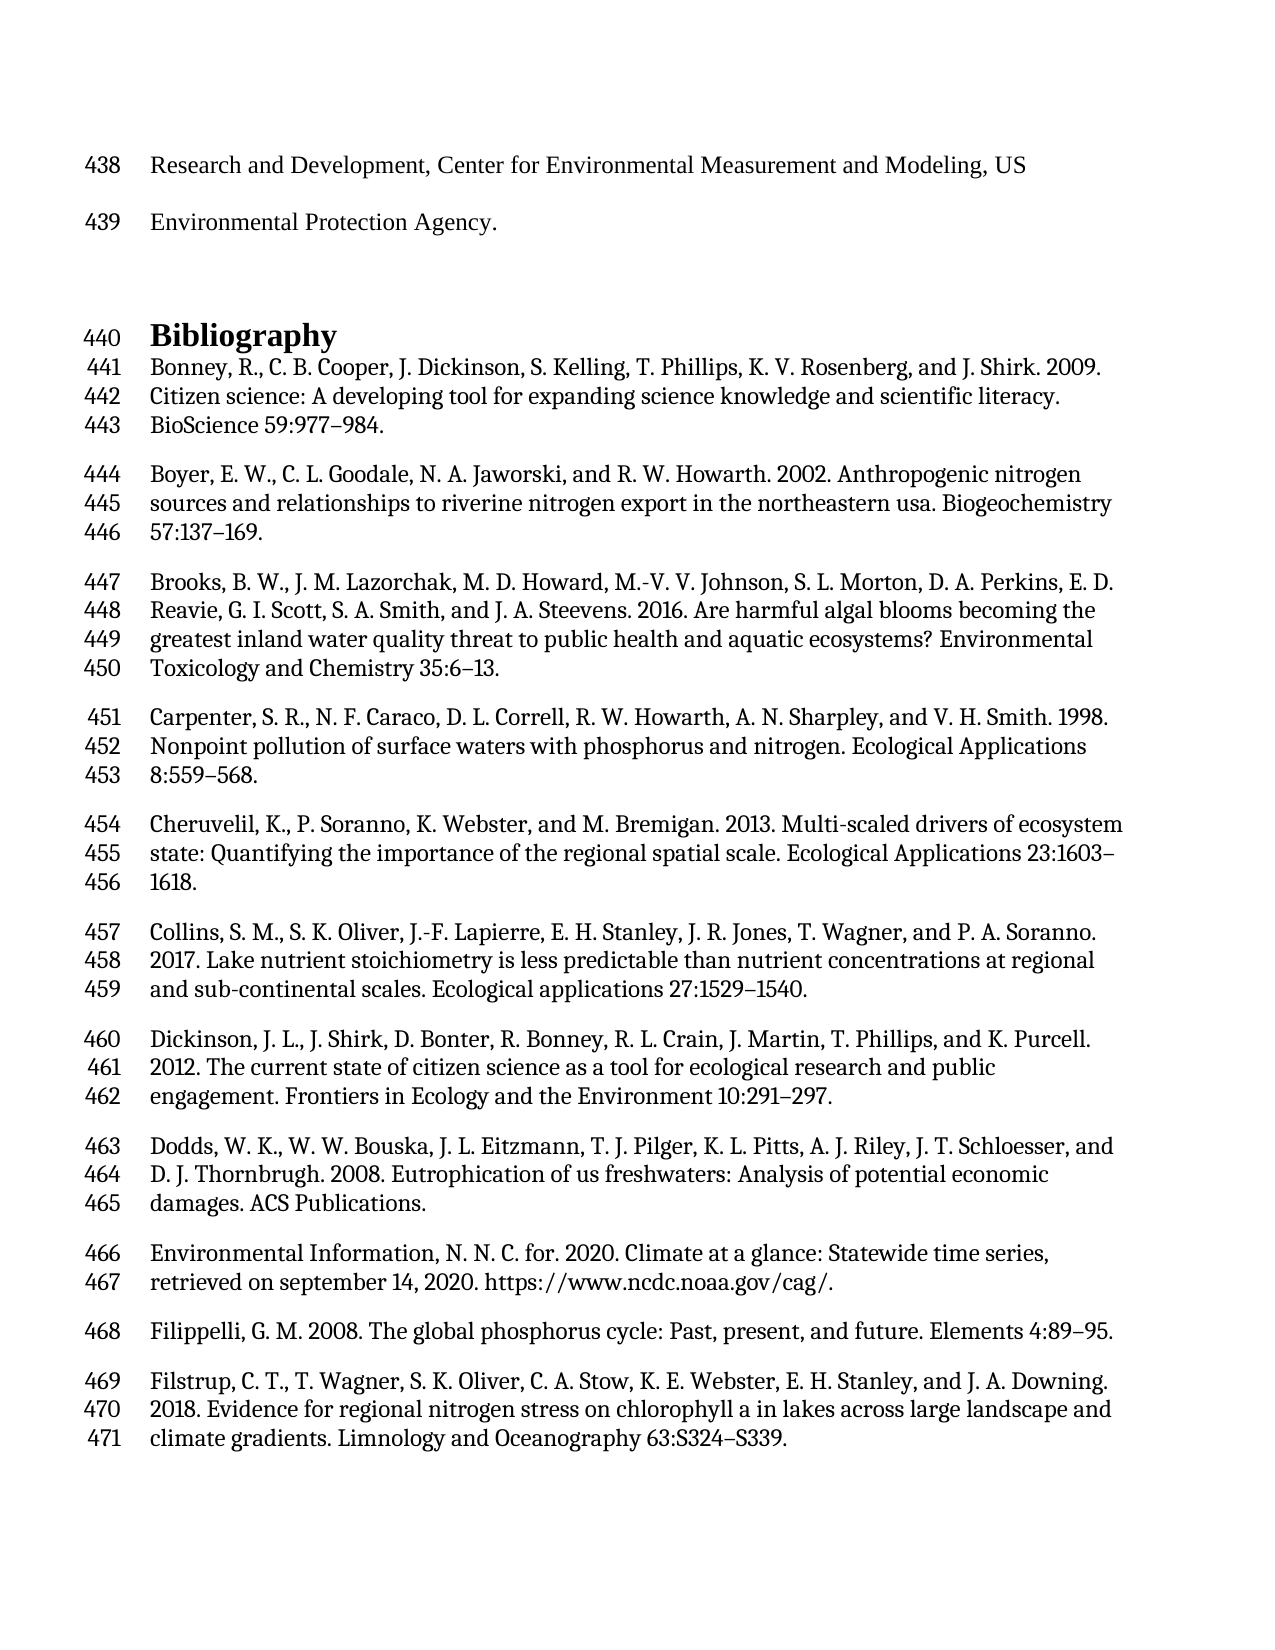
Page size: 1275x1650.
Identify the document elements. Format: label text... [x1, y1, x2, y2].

text Boyer, E. W., C. L. Goodale, N. A. Jaworski, and R. W. Howarth. 2002. Anthropogenic nitrogen sources and relationships to riverine nitrogen export in the northeastern usa. Biogeochemistry 57:137–169. [150, 460, 1125, 547]
text Dickinson, J. L., J. Shirk, D. Bonter, R. Bonney, R. L. Crain, J. Martin, T. Phillips, and K. Purcell. 2012. The current state of citizen science as a tool for ecological research and public engagement. Frontiers in Ecology and the Environment 10:291–297. [150, 1024, 1125, 1111]
text Filippelli, G. M. 2008. The global phosphorus cycle: Past, present, and future. Elements 4:89–95. [150, 1317, 1125, 1346]
text Bonney, R., C. B. Cooper, J. Dickinson, S. Kelling, T. Phillips, K. V. Rosenberg, and J. Shirk. 2009. Citizen science: A developing tool for expanding science knowledge and scientific literacy. BioScience 59:977–984. [150, 353, 1125, 439]
text Dodds, W. K., W. W. Bouska, J. L. Eitzmann, T. J. Pilger, K. L. Pitts, A. J. Riley, J. T. Schloesser, and D. J. Thornbrugh. 2008. Eutrophication of us freshwaters: Analysis of potential economic damages. ACS Publications. [150, 1132, 1125, 1218]
text Carpenter, S. R., N. F. Caraco, D. L. Correll, R. W. Howarth, A. N. Sharpley, and V. H. Smith. 1998. Nonpoint pollution of surface waters with phosphorus and nitrogen. Ecological Applications 8:559–568. [150, 703, 1125, 789]
text Brooks, B. W., J. M. Lazorchak, M. D. Howard, M.-V. V. Johnson, S. L. Morton, D. A. Perkins, E. D. Reavie, G. I. Scott, S. A. Smith, and J. A. Steevens. 2016. Are harmful algal blooms becoming the greatest inland water quality threat to public health and aquatic ecosystems? Environmental Toxicology and Chemistry 35:6–13. [150, 567, 1125, 682]
text Cheruvelil, K., P. Soranno, K. Webster, and M. Bremigan. 2013. Multi-scaled drivers of ecosystem state: Quantifying the importance of the regional spatial scale. Ecological Applications 23:1603–1618. [150, 810, 1125, 897]
text Environmental Information, N. N. C. for. 2020. Climate at a glance: Statewide time series, retrieved on september 14, 2020. https://www.ncdc.noaa.gov/cag/. [150, 1239, 1125, 1296]
text Collins, S. M., S. K. Oliver, J.-F. Lapierre, E. H. Stanley, J. R. Jones, T. Wagner, and P. A. Soranno. 2017. Lake nutrient stoichiometry is less predictable than nutrient concentrations at regional and sub-continental scales. Ecological applications 27:1529–1540. [150, 917, 1125, 1004]
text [150, 150, 1125, 236]
subtitle Bibliography [150, 315, 1125, 353]
text Filstrup, C. T., T. Wagner, S. K. Oliver, C. A. Stow, K. E. Webster, E. H. Stanley, and J. A. Downing. 2018. Evidence for regional nitrogen stress on chlorophyll a in lakes across large landscape and climate gradients. Limnology and Oceanography 63:S324–S339. [150, 1367, 1125, 1453]
